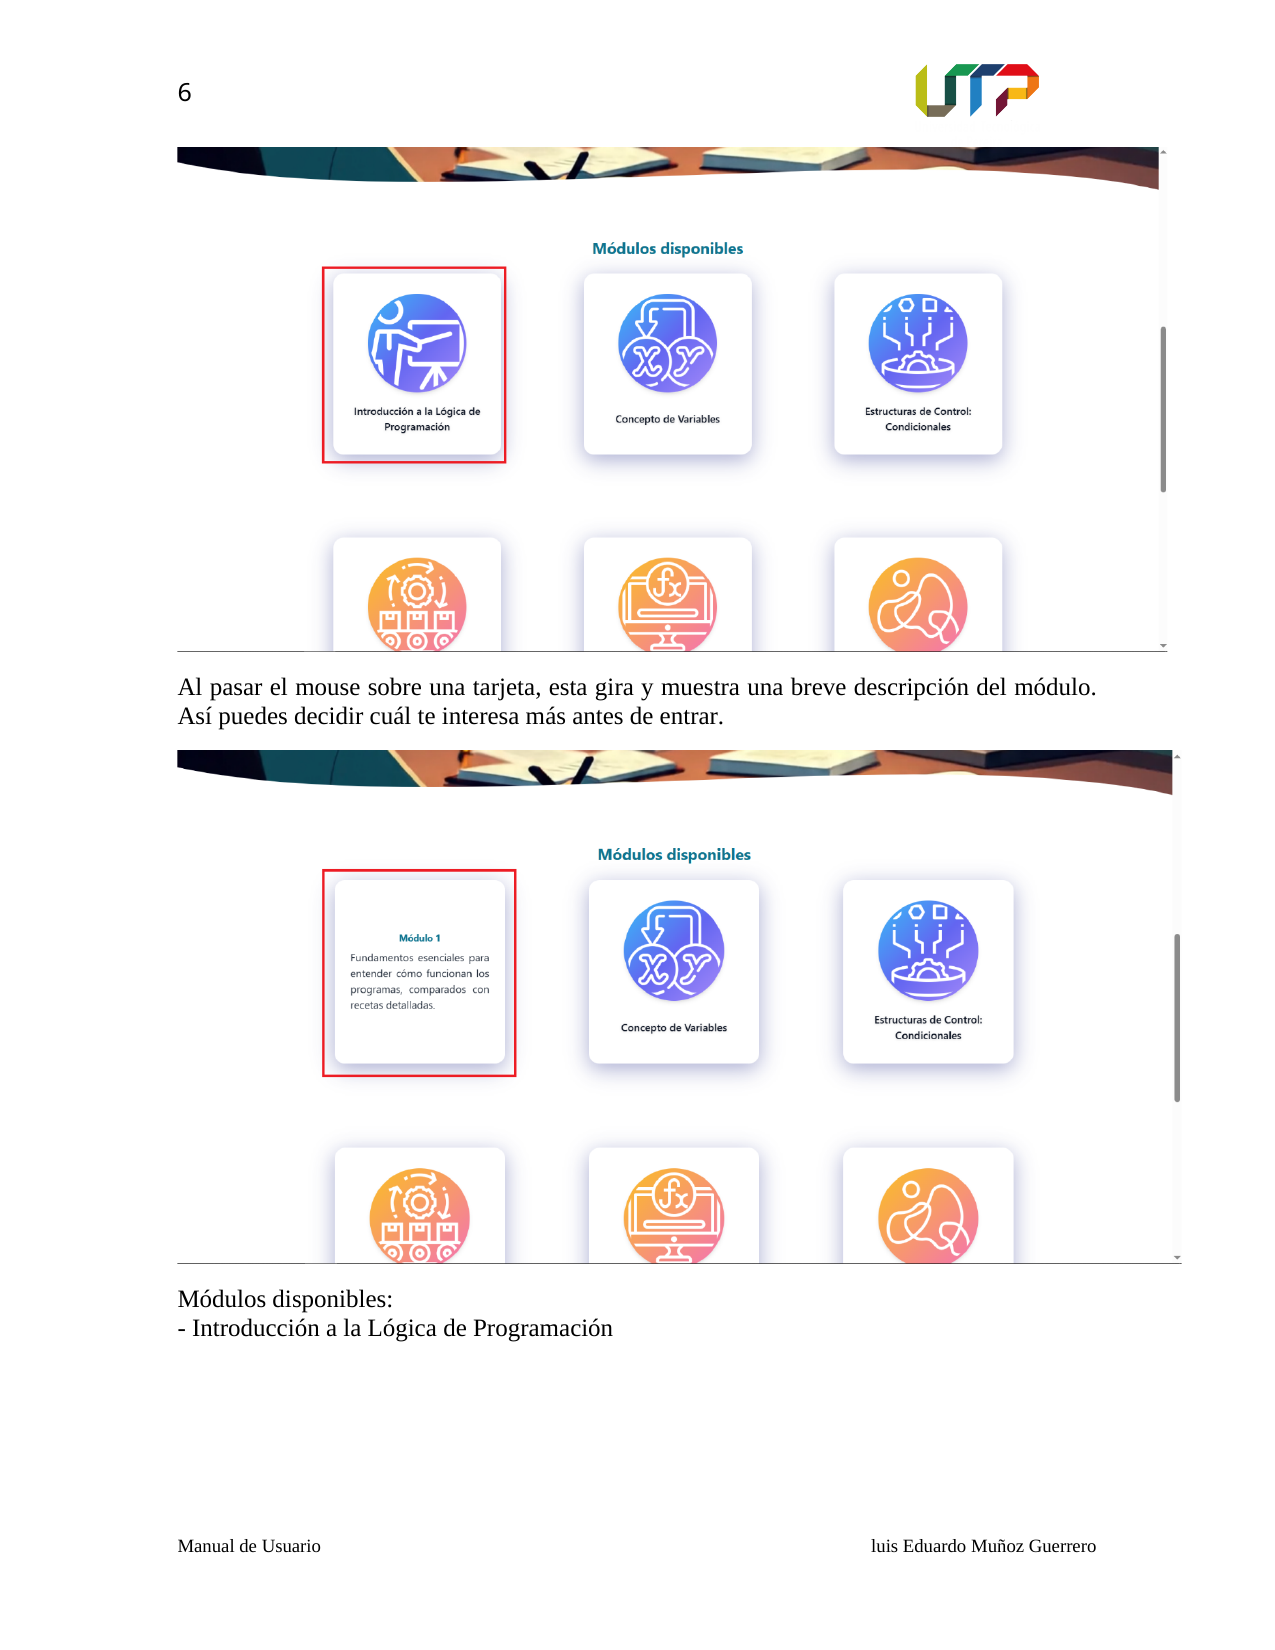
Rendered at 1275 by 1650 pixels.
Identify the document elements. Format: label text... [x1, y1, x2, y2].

text Al pasar el mouse sobre una tarjeta, esta gira y muestra una breve descripción del módulo. Así puedes decidir cuál te interesa más antes de entrar. [177, 672, 1098, 729]
picture [177, 63, 1168, 652]
picture [177, 750, 1182, 1264]
text Módulos disponibles: - Introducción a la Lógica de Programación [177, 1284, 1098, 1342]
